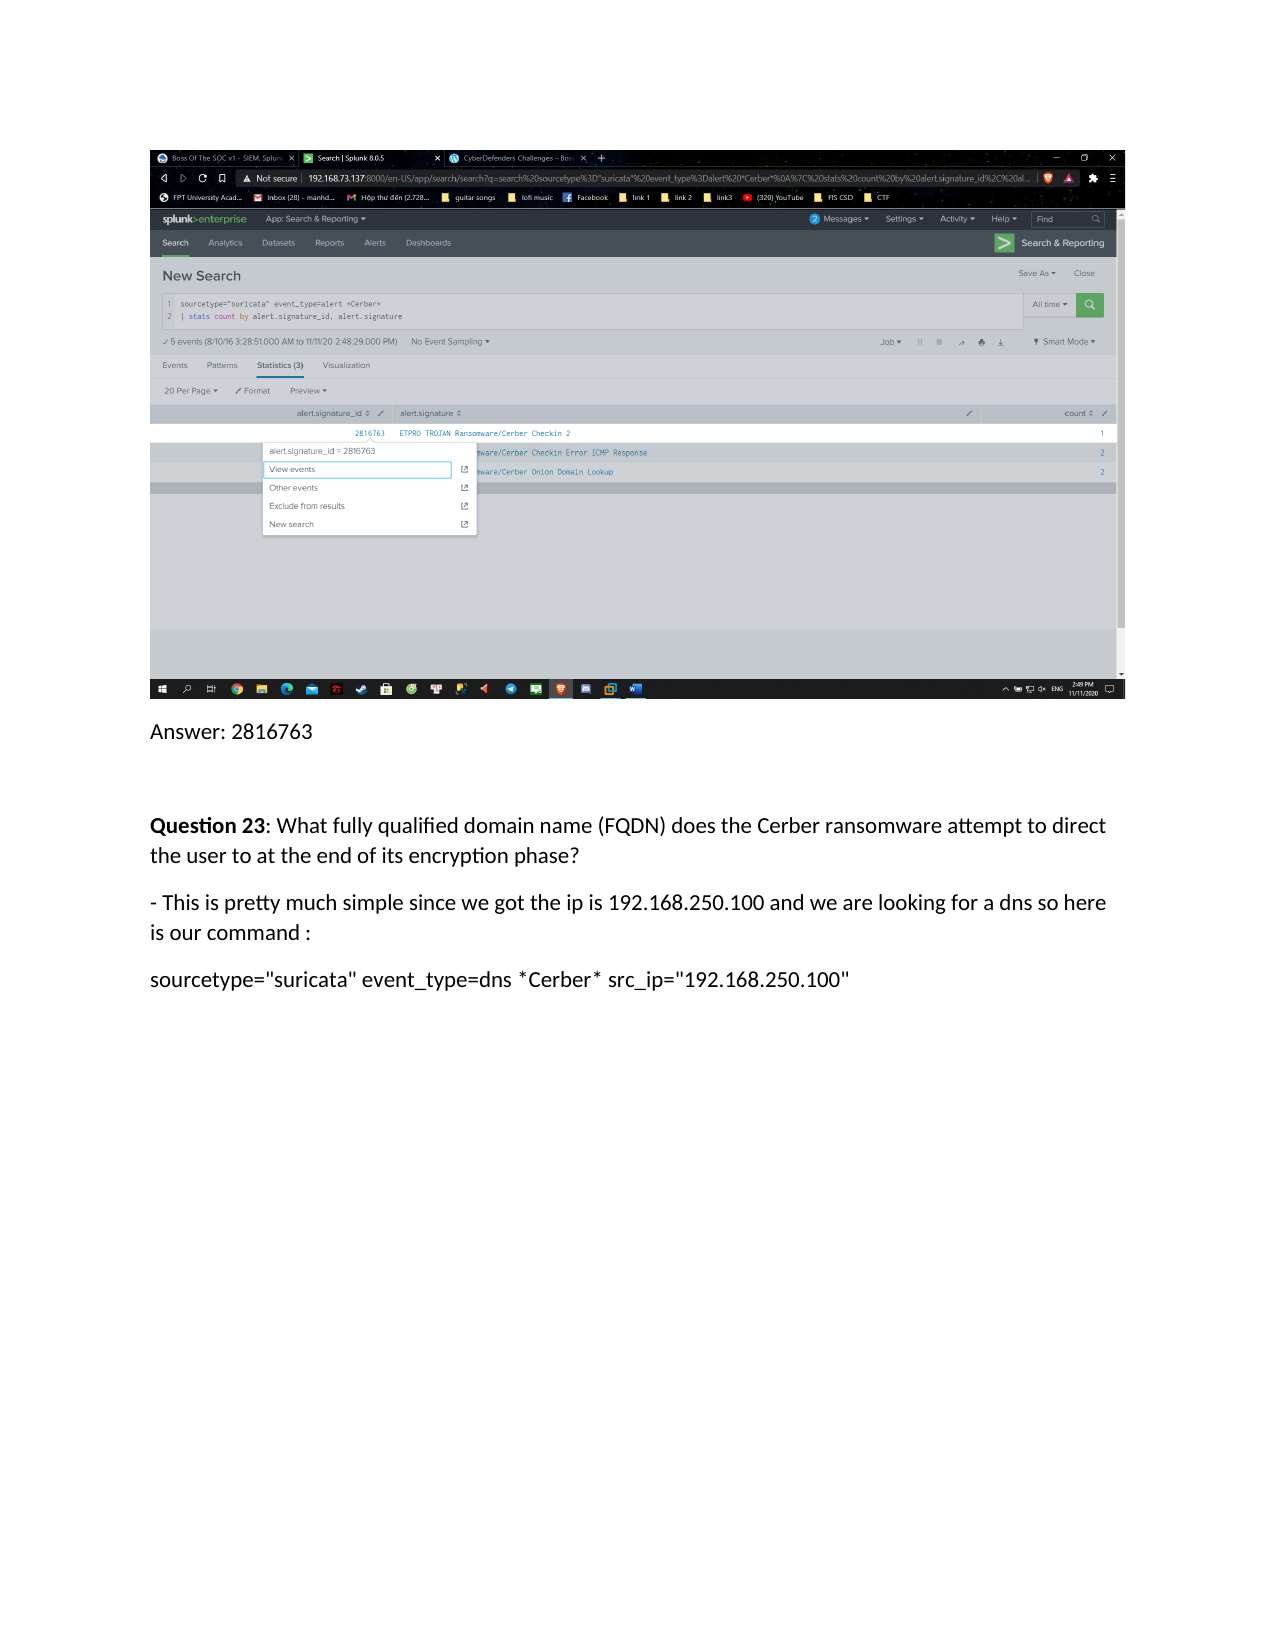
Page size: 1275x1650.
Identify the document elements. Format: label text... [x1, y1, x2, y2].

text Answer: 2816763 [150, 717, 1125, 745]
text Question 23: What fully qualified domain name (FQDN) does the Cerber ransomware attempt to direct the user to at the end of its encryption phase? [150, 811, 1125, 869]
picture [150, 150, 1125, 699]
text sourcetype="suricata" event_type=dns *Cerber* src_ip="192.168.250.100" [150, 965, 1125, 993]
text - This is pretty much simple since we got the ip is 192.168.250.100 and we are looking for a dns so here is our command : [150, 888, 1125, 946]
